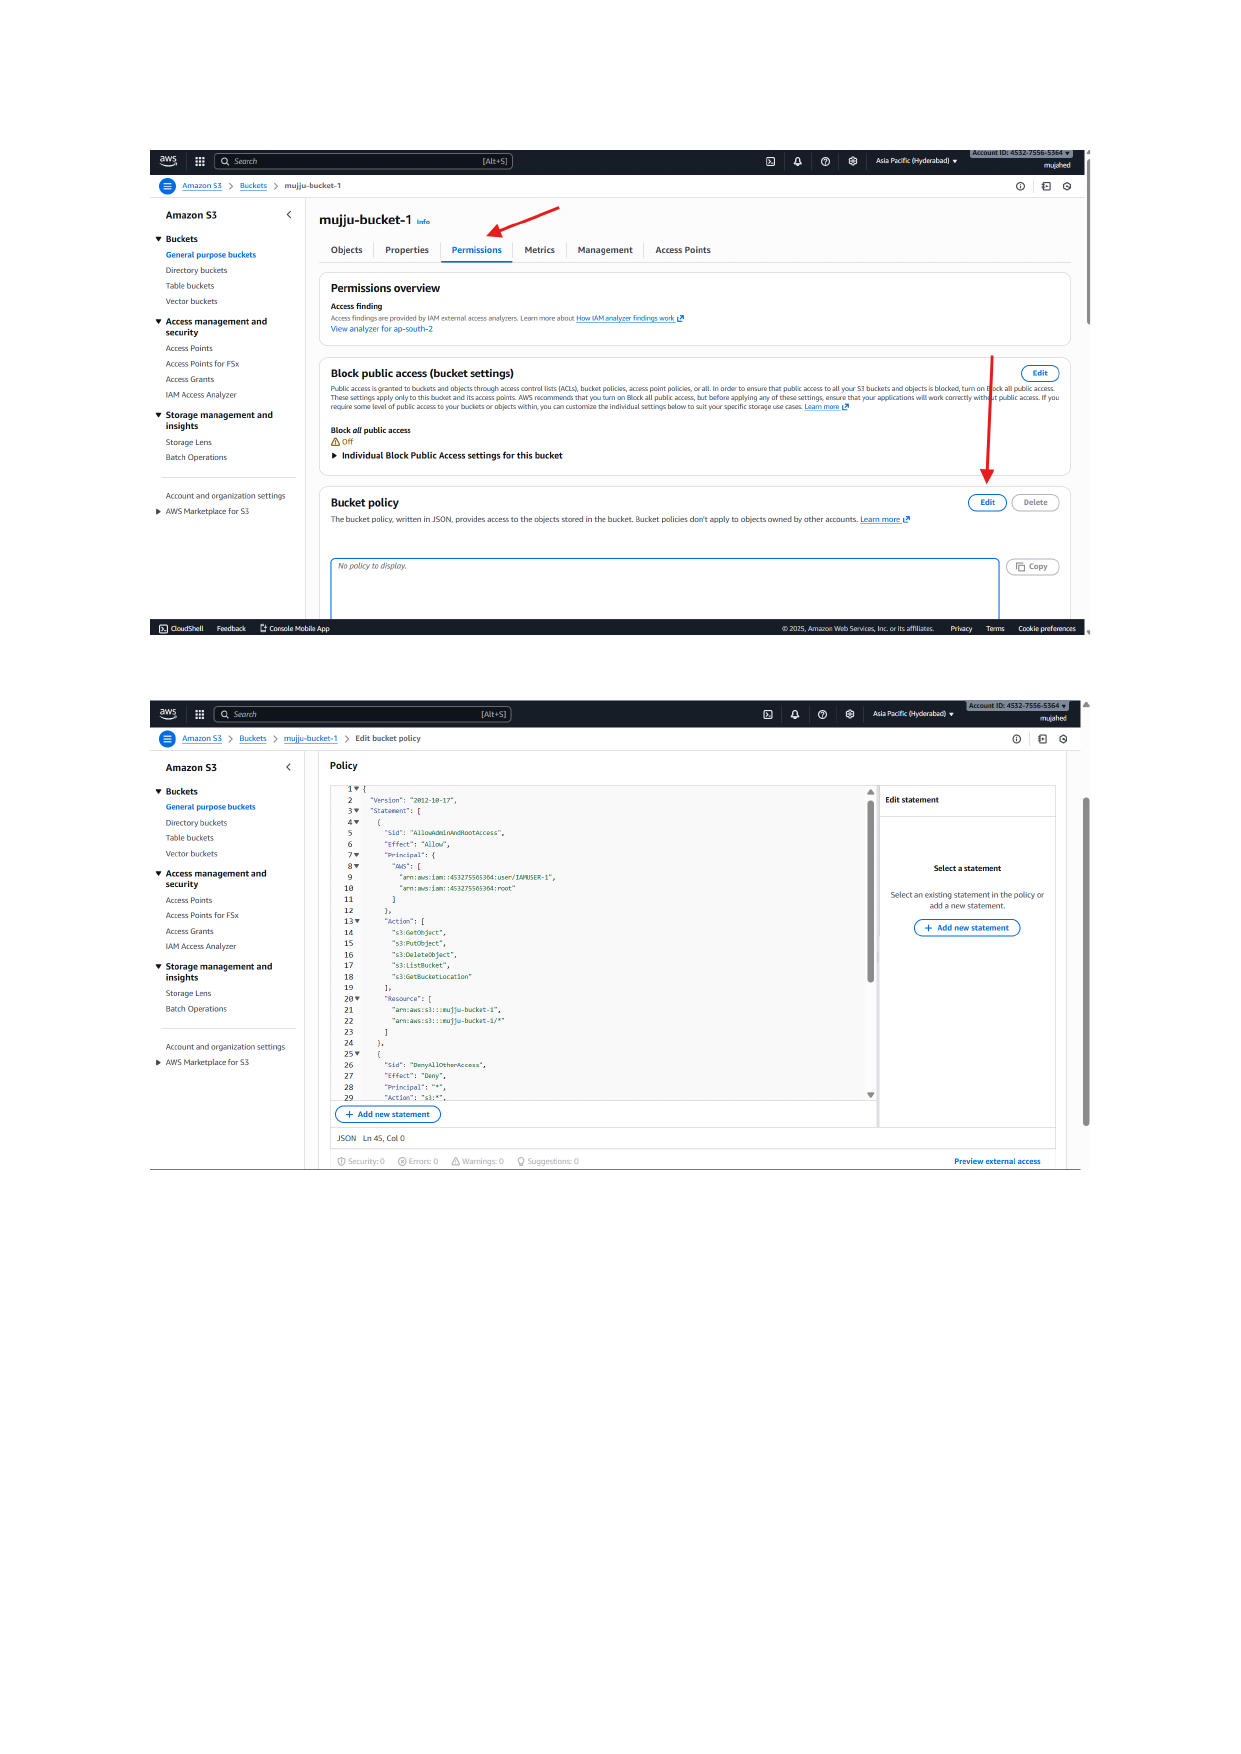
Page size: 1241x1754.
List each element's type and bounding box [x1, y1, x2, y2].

picture [150, 700, 1091, 1170]
picture [150, 150, 1091, 635]
